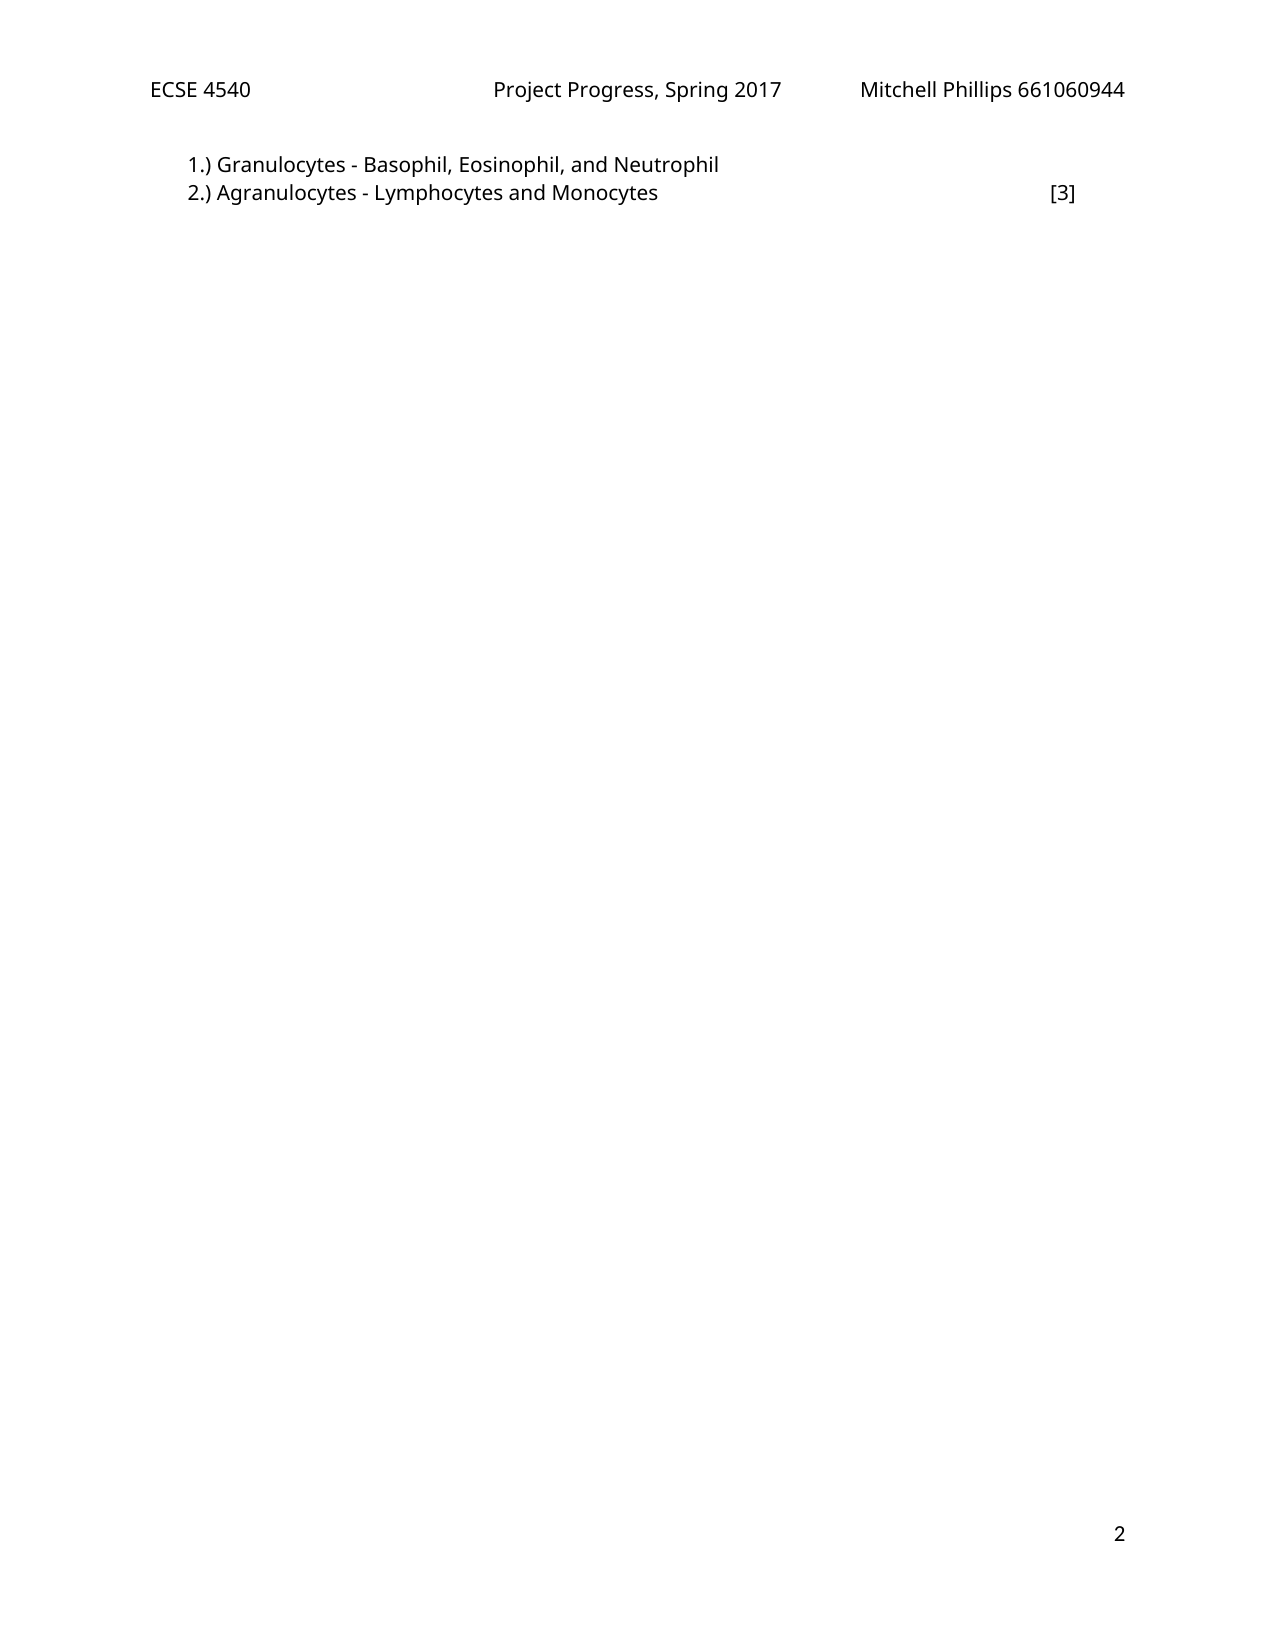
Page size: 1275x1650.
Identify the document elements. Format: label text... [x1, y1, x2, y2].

text 2.) Agranulocytes - Lymphocytes and Monocytes [150, 178, 1125, 207]
text 1.) Granulocytes - Basophil, Eosinophil, and Neutrophil [150, 150, 1125, 178]
